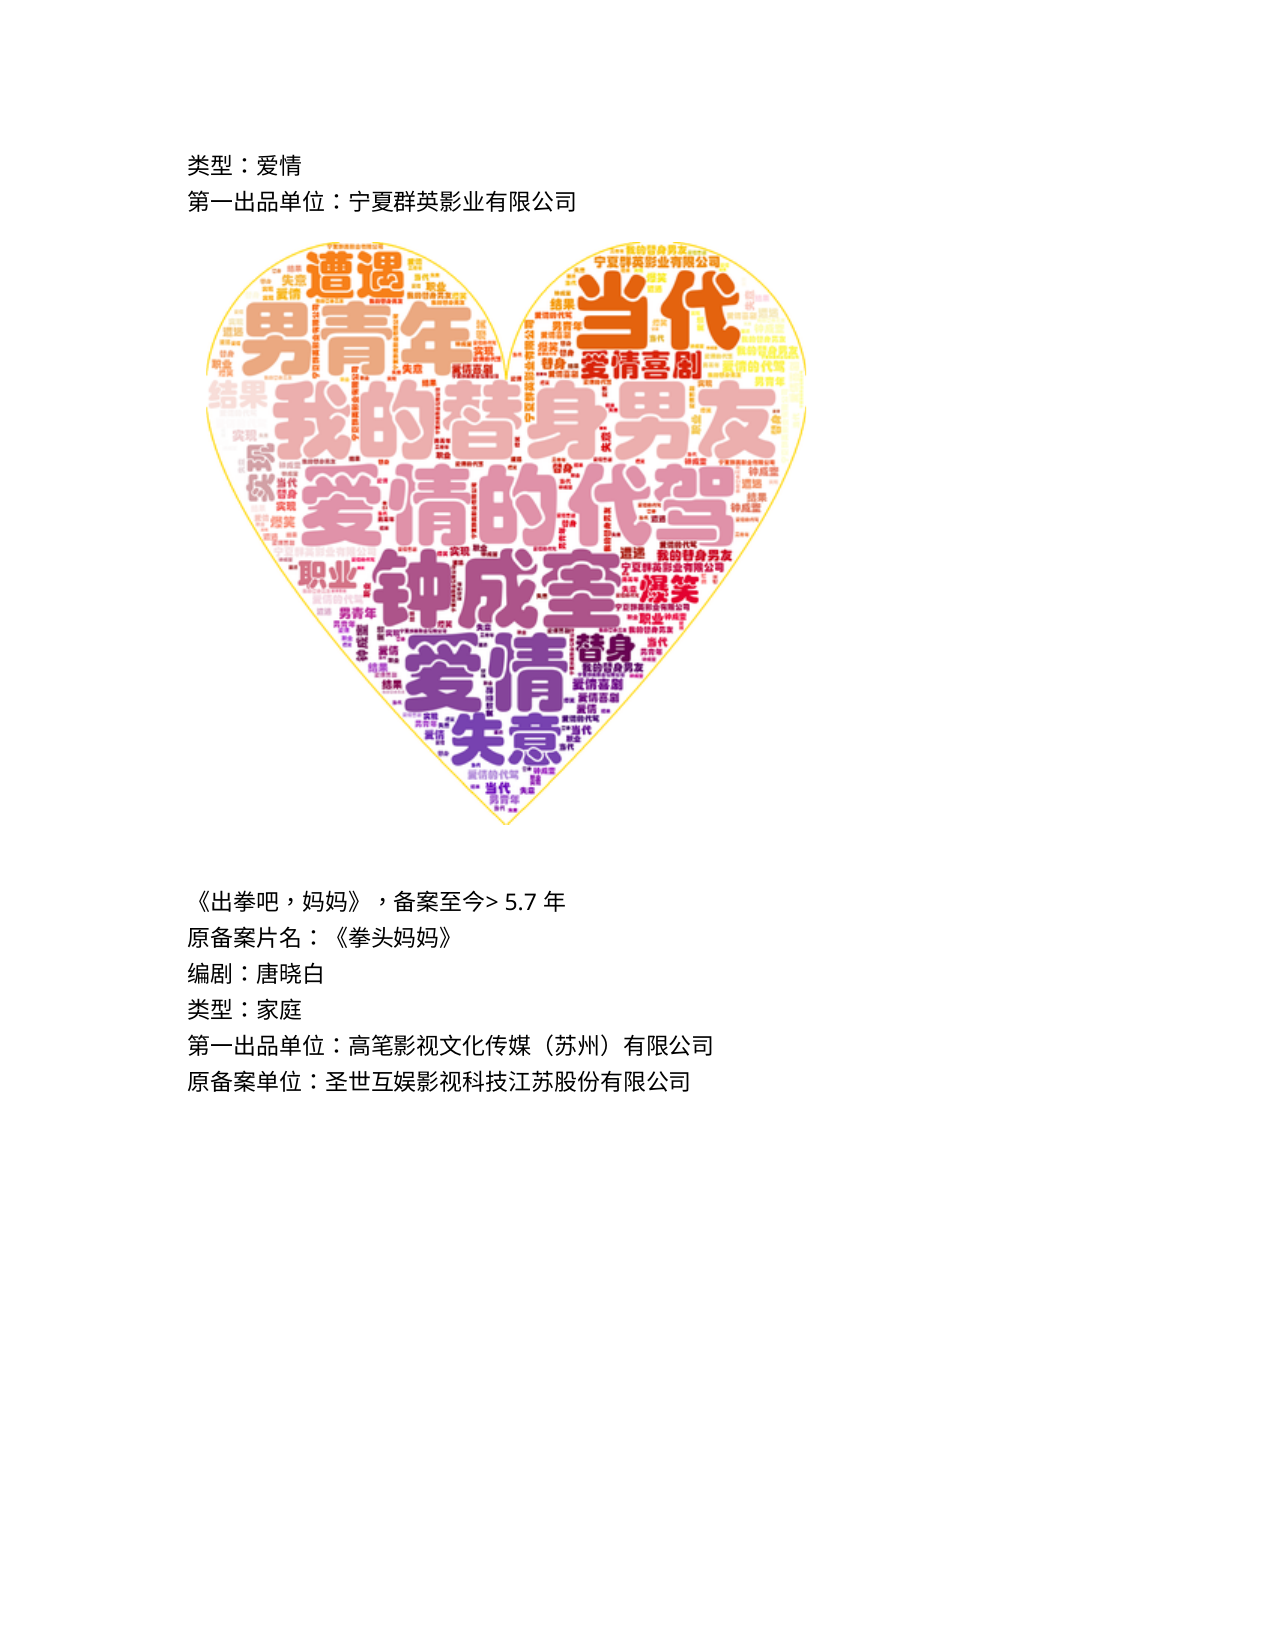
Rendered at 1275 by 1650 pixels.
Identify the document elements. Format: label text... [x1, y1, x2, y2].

picture [206, 242, 807, 825]
text 《出拳吧，妈妈》，备案至今> 5.7 年 原备案片名：《拳头妈妈》 编剧：唐晓白 类型：家庭 第一出品单位：高笔影视文化传媒（苏州）有限公司 原备案单位：圣世互娱影视科技江苏股份有限公司 [187, 850, 1087, 1097]
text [187, 150, 1087, 217]
